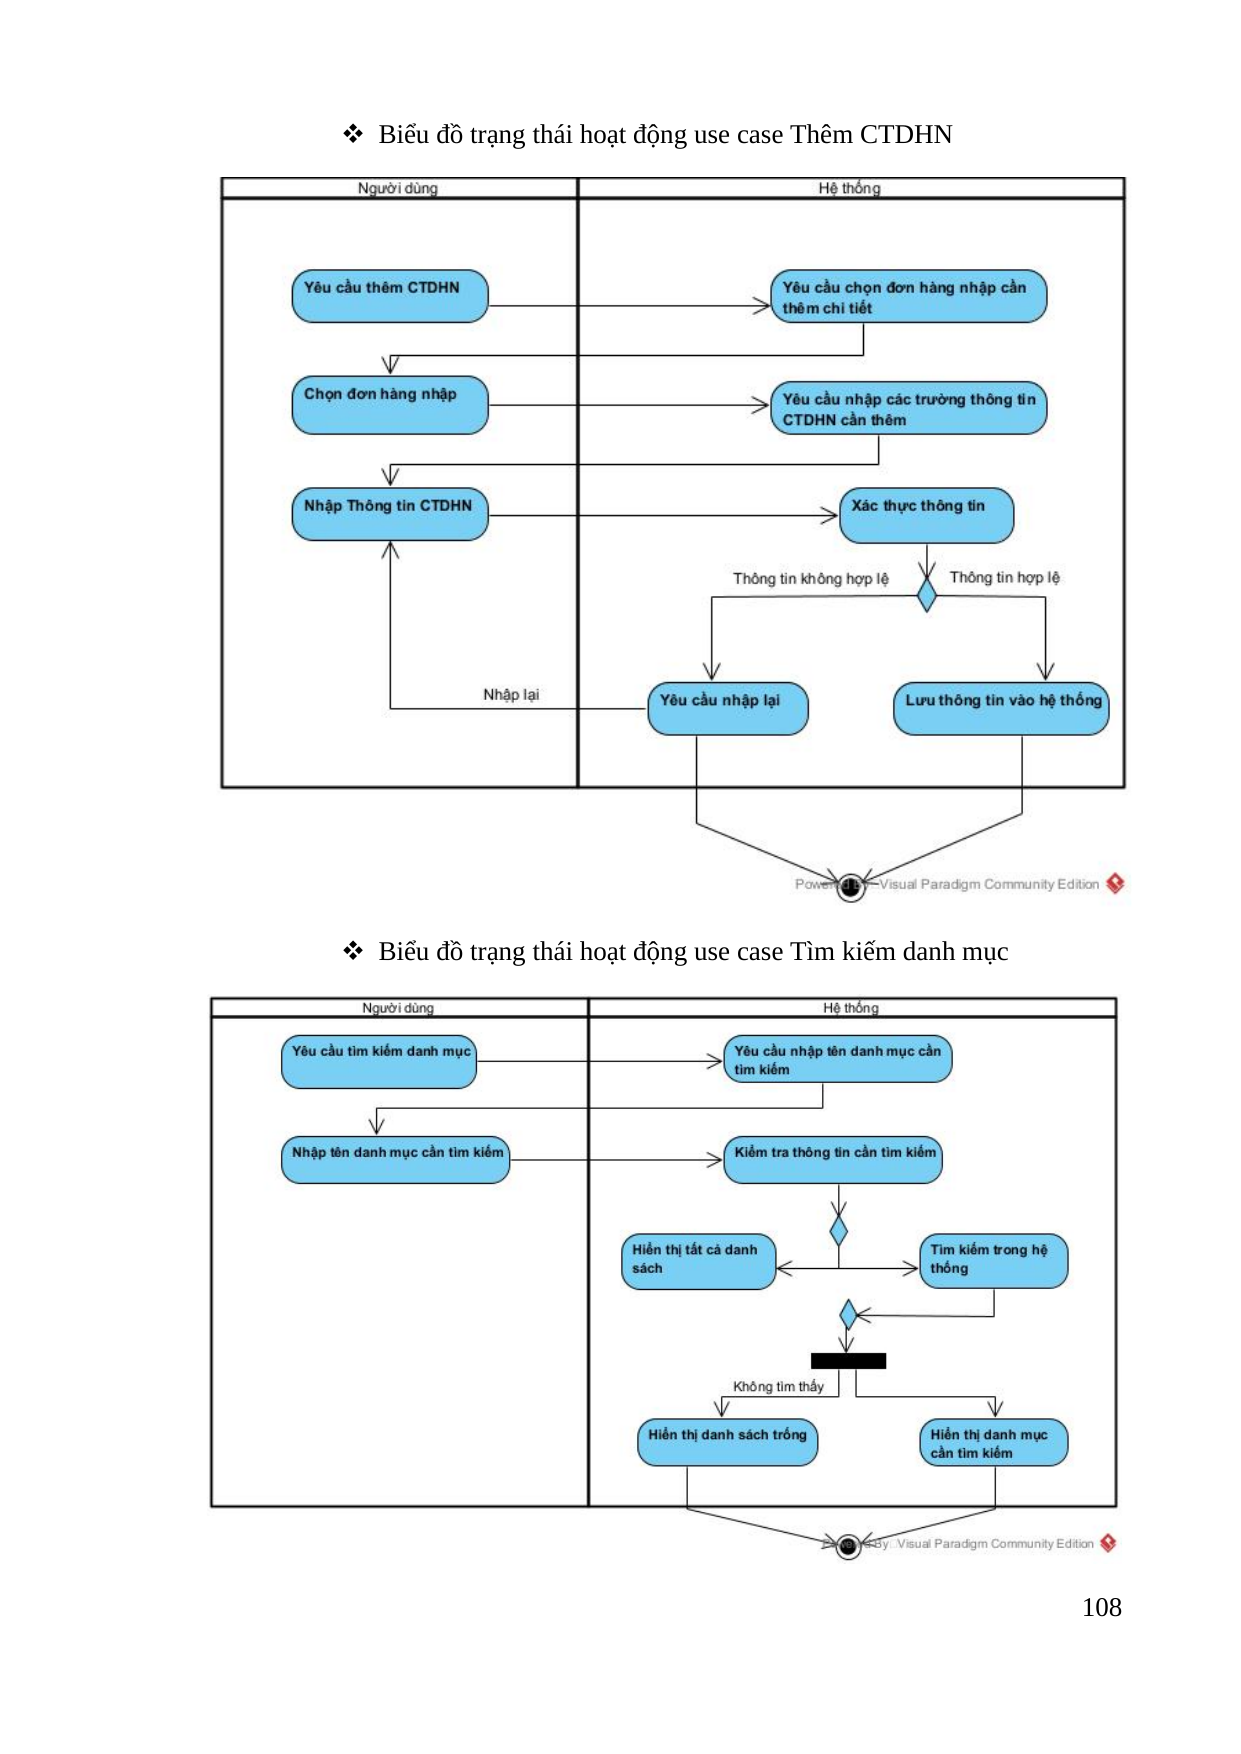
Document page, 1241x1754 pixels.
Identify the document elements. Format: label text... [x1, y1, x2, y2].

picture [216, 177, 1132, 907]
list Biểu đồ trạng thái hoạt động use case Tìm kiếm danh mục [341, 935, 1122, 966]
list Biểu đồ trạng thái hoạt động use case Thêm CTDHN [341, 118, 1122, 149]
picture [206, 994, 1123, 1564]
